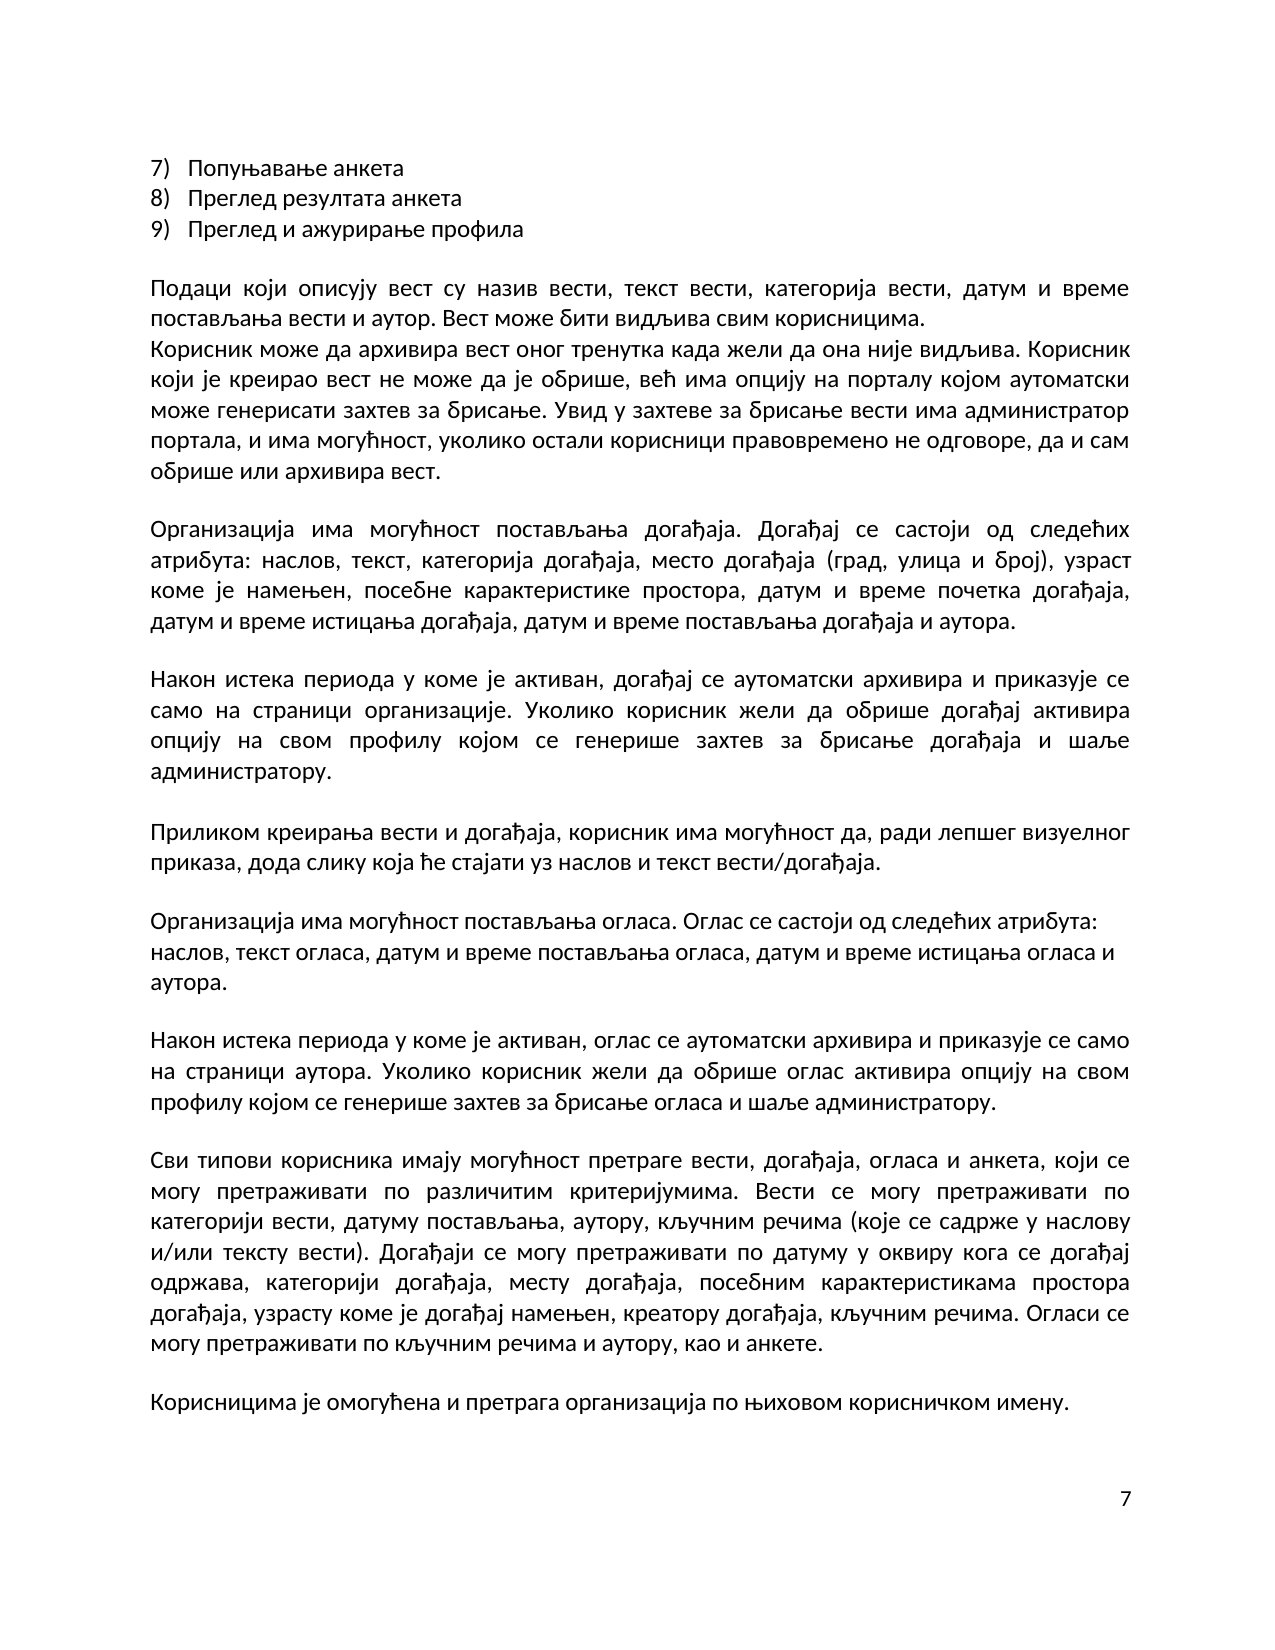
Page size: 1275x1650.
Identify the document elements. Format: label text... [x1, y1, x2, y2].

text Након истека периода у коме је активан, догађај се аутоматски архивира и приказује се само на страници организације. Уколико корисник жели да обрише догађај активира опцију на свом профилу којом се генерише захтев за брисање догађаја и шаље администратору. [150, 663, 1132, 786]
text Корисник може да архивира вест оног тренутка када жели да она није видљива. Корисник који је креирао вест не може да је обрише, већ има опцију на порталу којом аутоматски може генерисати захтев за брисање. Увид у захтеве за брисање вести има администратор портала, и има могућност, уколико остали корисници правовремено не одговоре, да и сам обрише или архивира вест. [150, 333, 1132, 485]
text Корисницима је омогућена и претрага организација по њиховом корисничком имену. [150, 1386, 1132, 1416]
text Подаци који описују вест су назив вести, текст вести, категорија вести, датум и време постављања вести и аутор. Вест може бити видљива свим корисницима. [150, 272, 1132, 333]
text Сви типови корисника имају могућност претраге вести, догађаја, огласа и анкета, који се могу претраживати по различитим критеријумима. Вести се могу претраживати по категорији вести, датуму постављања, аутору, кључним речима (које се садрже у наслову и/или тексту вести). Догађаји се могу претраживати по датуму у оквиру кога се догађај одржава, категорији догађаја, месту догађаја, посебним карактеристикама простора догађаја, узрасту коме је догађај намењен, креатору догађаја, кључним речима. Огласи се могу претраживати по кључним речима и аутору, као и анкете. [150, 1144, 1132, 1358]
list Попуњавање анкета [150, 152, 1132, 183]
list Преглед резултата анкета [150, 183, 1132, 213]
text Након истека периода у коме је активан, оглас се аутоматски архивира и приказује се само на страници аутора. Уколико корисник жели да обрише оглас активира опцију на свом профилу којом се генерише захтев за брисање огласа и шаље администратору. [150, 1025, 1132, 1116]
text Организација има могућност постављања догађаја. Догађај се састоји од следећих атрибута: наслов, текст, категорија догађаја, место догађаја (град, улица и број), узраст коме је намењен, посебне карактеристике простора, датум и време почетка догађаја, датум и време истицања догађаја, датум и време постављања догађаја и аутора. [150, 513, 1132, 635]
list Преглед и ажурирање профила [150, 213, 1132, 244]
text Приликом креирања вести и догађаја, корисник има могућност да, ради лепшег визуелног приказа, дода слику која ће стајати уз наслов и текст вести/догађаја. [150, 816, 1132, 877]
text Организација има могућност постављања огласа. Оглас се састоји од следећих атрибута: наслов, текст огласа, датум и време постављања огласа, датум и време истицања огласа и аутора. [150, 905, 1132, 997]
